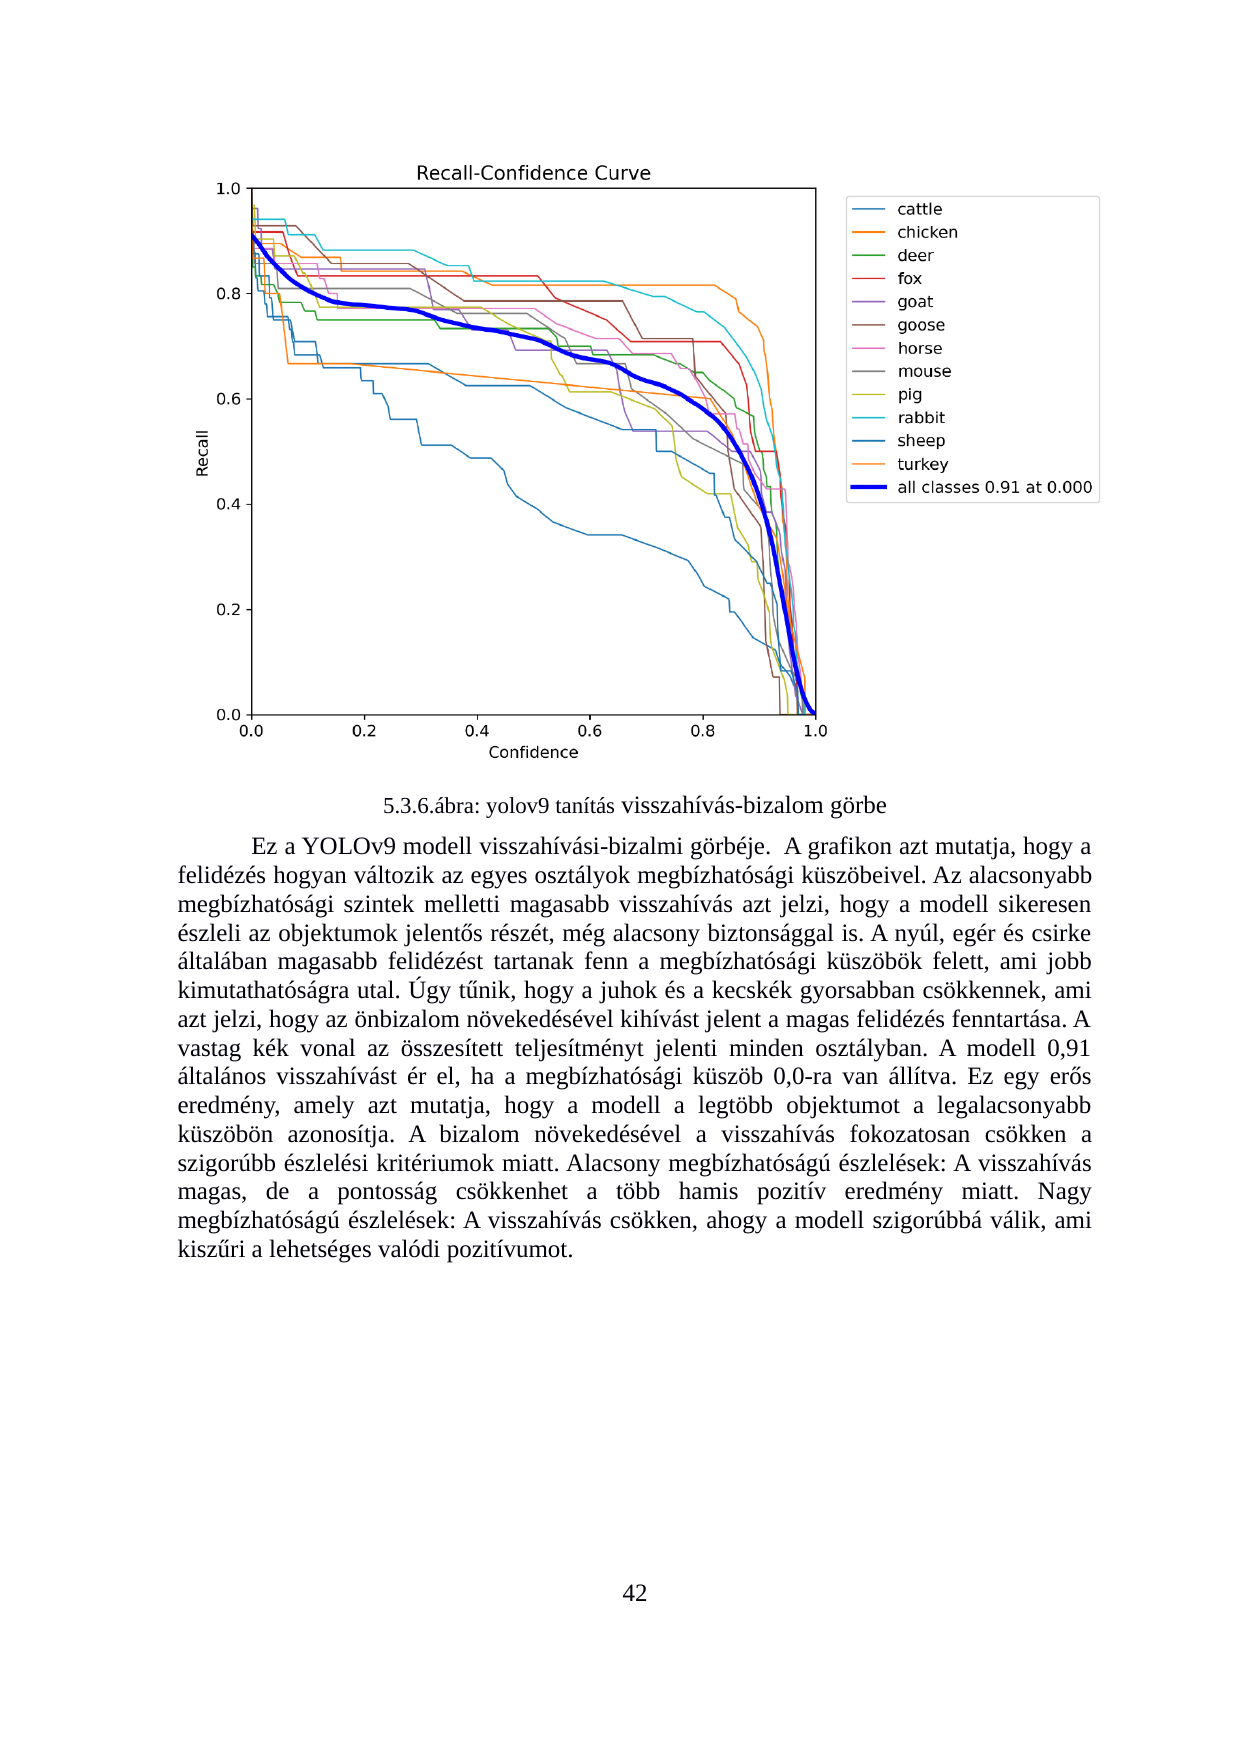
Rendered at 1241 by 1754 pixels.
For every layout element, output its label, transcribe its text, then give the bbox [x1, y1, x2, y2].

text Ez a YOLOv9 modell visszahívási-bizalmi görbéje. A grafikon azt mutatja, hogy a felidézés hogyan változik az egyes osztályok megbízhatósági küszöbeivel. Az alacsonyabb megbízhatósági szintek melletti magasabb visszahívás azt jelzi, hogy a modell sikeresen észleli az objektumok jelentős részét, még alacsony biztonsággal is. A nyúl, egér és csirke általában magasabb felidézést tartanak fenn a megbízhatósági küszöbök felett, ami jobb kimutathatóságra utal. Úgy tűnik, hogy a juhok és a kecskék gyorsabban csökkennek, ami azt jelzi, hogy az önbizalom növekedésével kihívást jelent a magas felidézés fenntartása. A vastag kék vonal az összesített teljesítményt jelenti minden osztályban. A modell 0,91 általános visszahívást ér el, ha a megbízhatósági küszöb 0,0-ra van állítva. Ez egy erős eredmény, amely azt mutatja, hogy a modell a legtöbb objektumot a legalacsonyabb küszöbön azonosítja. A bizalom növekedésével a visszahívás fokozatosan csökken a szigorúbb észlelési kritériumok miatt. Alacsony megbízhatóságú észlelések: A visszahívás magas, de a pontosság csökkenhet a több hamis pozitív eredmény miatt. Nagy megbízhatóságú észlelések: A visszahívás csökken, ahogy a modell szigorúbbá válik, ami kiszűri a lehetséges valódi pozitívumot. [177, 831, 1092, 1263]
picture [177, 147, 1123, 778]
text 5.3.6.ábra: yolov9 tanítás visszahívás-bizalom görbe [177, 790, 1092, 819]
